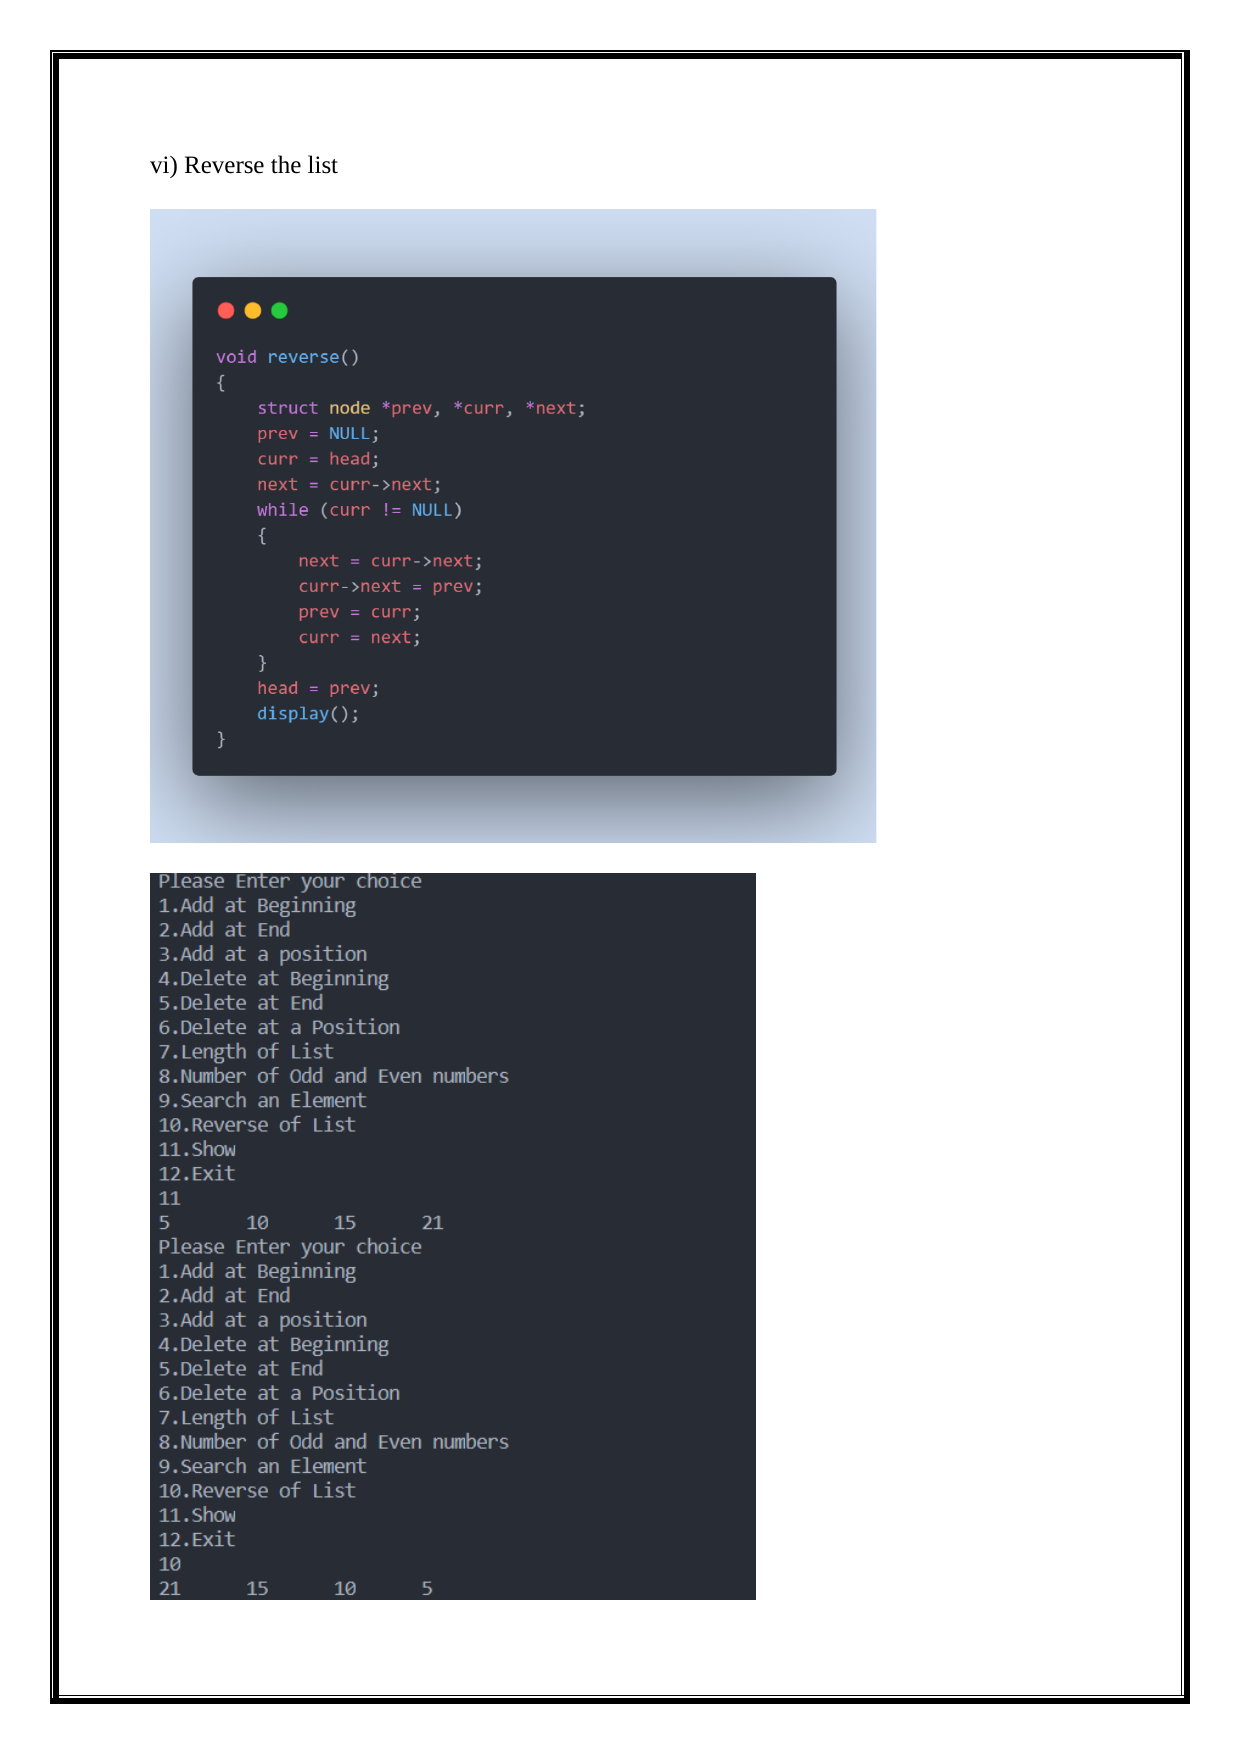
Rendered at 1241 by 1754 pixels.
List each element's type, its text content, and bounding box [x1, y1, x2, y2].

text vi) Reverse the list [150, 150, 1090, 179]
picture [150, 873, 756, 1600]
picture [150, 209, 877, 843]
